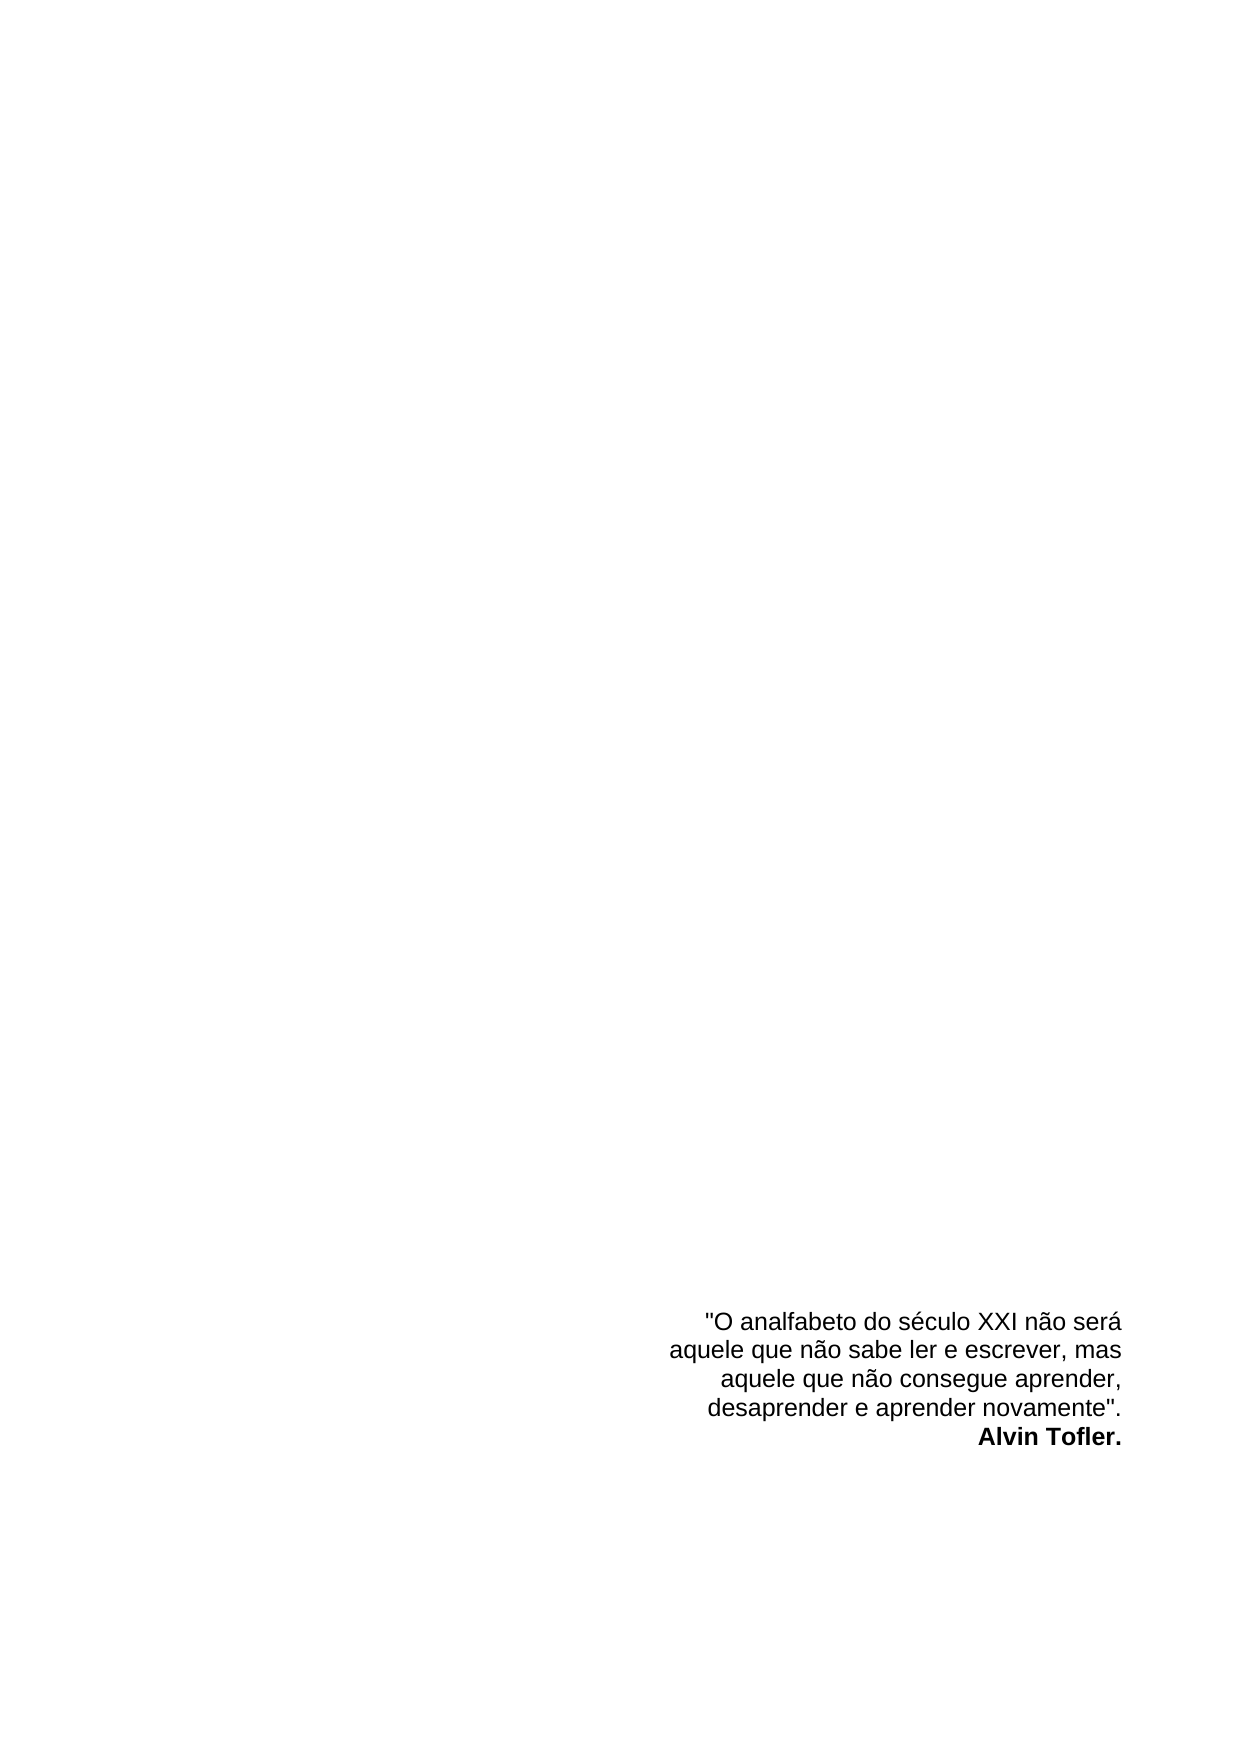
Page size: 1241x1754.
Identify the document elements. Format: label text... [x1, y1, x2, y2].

text "O analfabeto do século XXI não será aquele que não sabe ler e escrever, mas aquele que não consegue aprender, desaprender e aprender novamente". [646, 1307, 1122, 1422]
text Alvin Tofler. [646, 1422, 1122, 1450]
